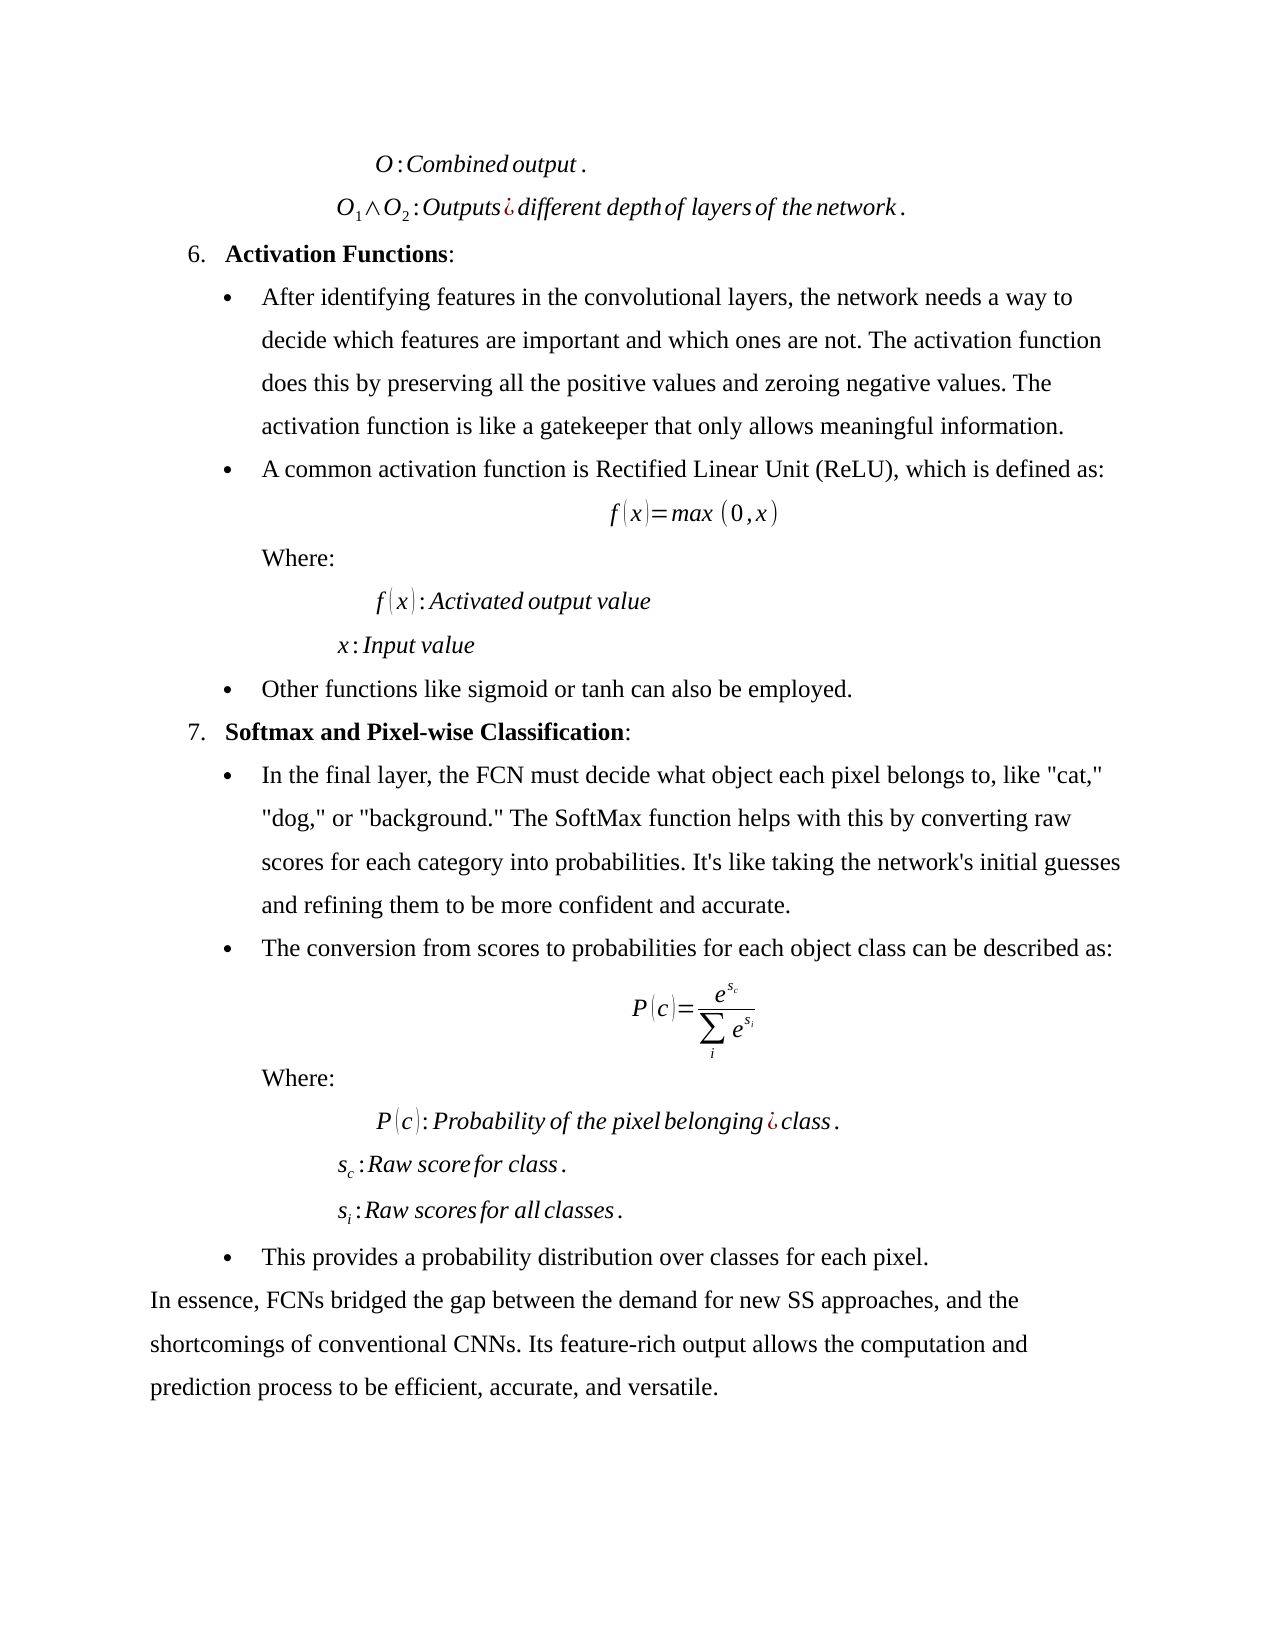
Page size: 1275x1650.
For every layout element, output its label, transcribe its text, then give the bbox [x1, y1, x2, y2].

text Where: [261, 1063, 1125, 1092]
text Where: [261, 543, 1125, 572]
list Softmax and Pixel-wise Classification: [187, 717, 1125, 746]
list The conversion from scores to probabilities for each object class can be described as: [224, 933, 1125, 962]
list Other functions like sigmoid or tanh can also be employed. [224, 674, 1125, 703]
list Activation Functions: [187, 239, 1125, 268]
text In essence, FCNs bridged the gap between the demand for new SS approaches, and the shortcomings of conventional CNNs. Its feature-rich output allows the computation and prediction process to be efficient, accurate, and versatile. [150, 1286, 1125, 1401]
list A common activation function is Rectified Linear Unit (ReLU), which is defined as: [224, 454, 1125, 483]
list After identifying features in the convolutional layers, the network needs a way to decide which features are important and which ones are not. The activation function does this by preserving all the positive values and zeroing negative values. The activation function is like a gatekeeper that only allows meaningful information. [224, 282, 1125, 440]
list In the final layer, the FCN must decide what object each pixel belongs to, like "cat," "dog," or "background." The SoftMax function helps with this by converting raw scores for each category into probabilities. It's like taking the network's initial guesses and refining them to be more confident and accurate. [224, 760, 1125, 918]
list This provides a probability distribution over classes for each pixel. [224, 1242, 1125, 1271]
